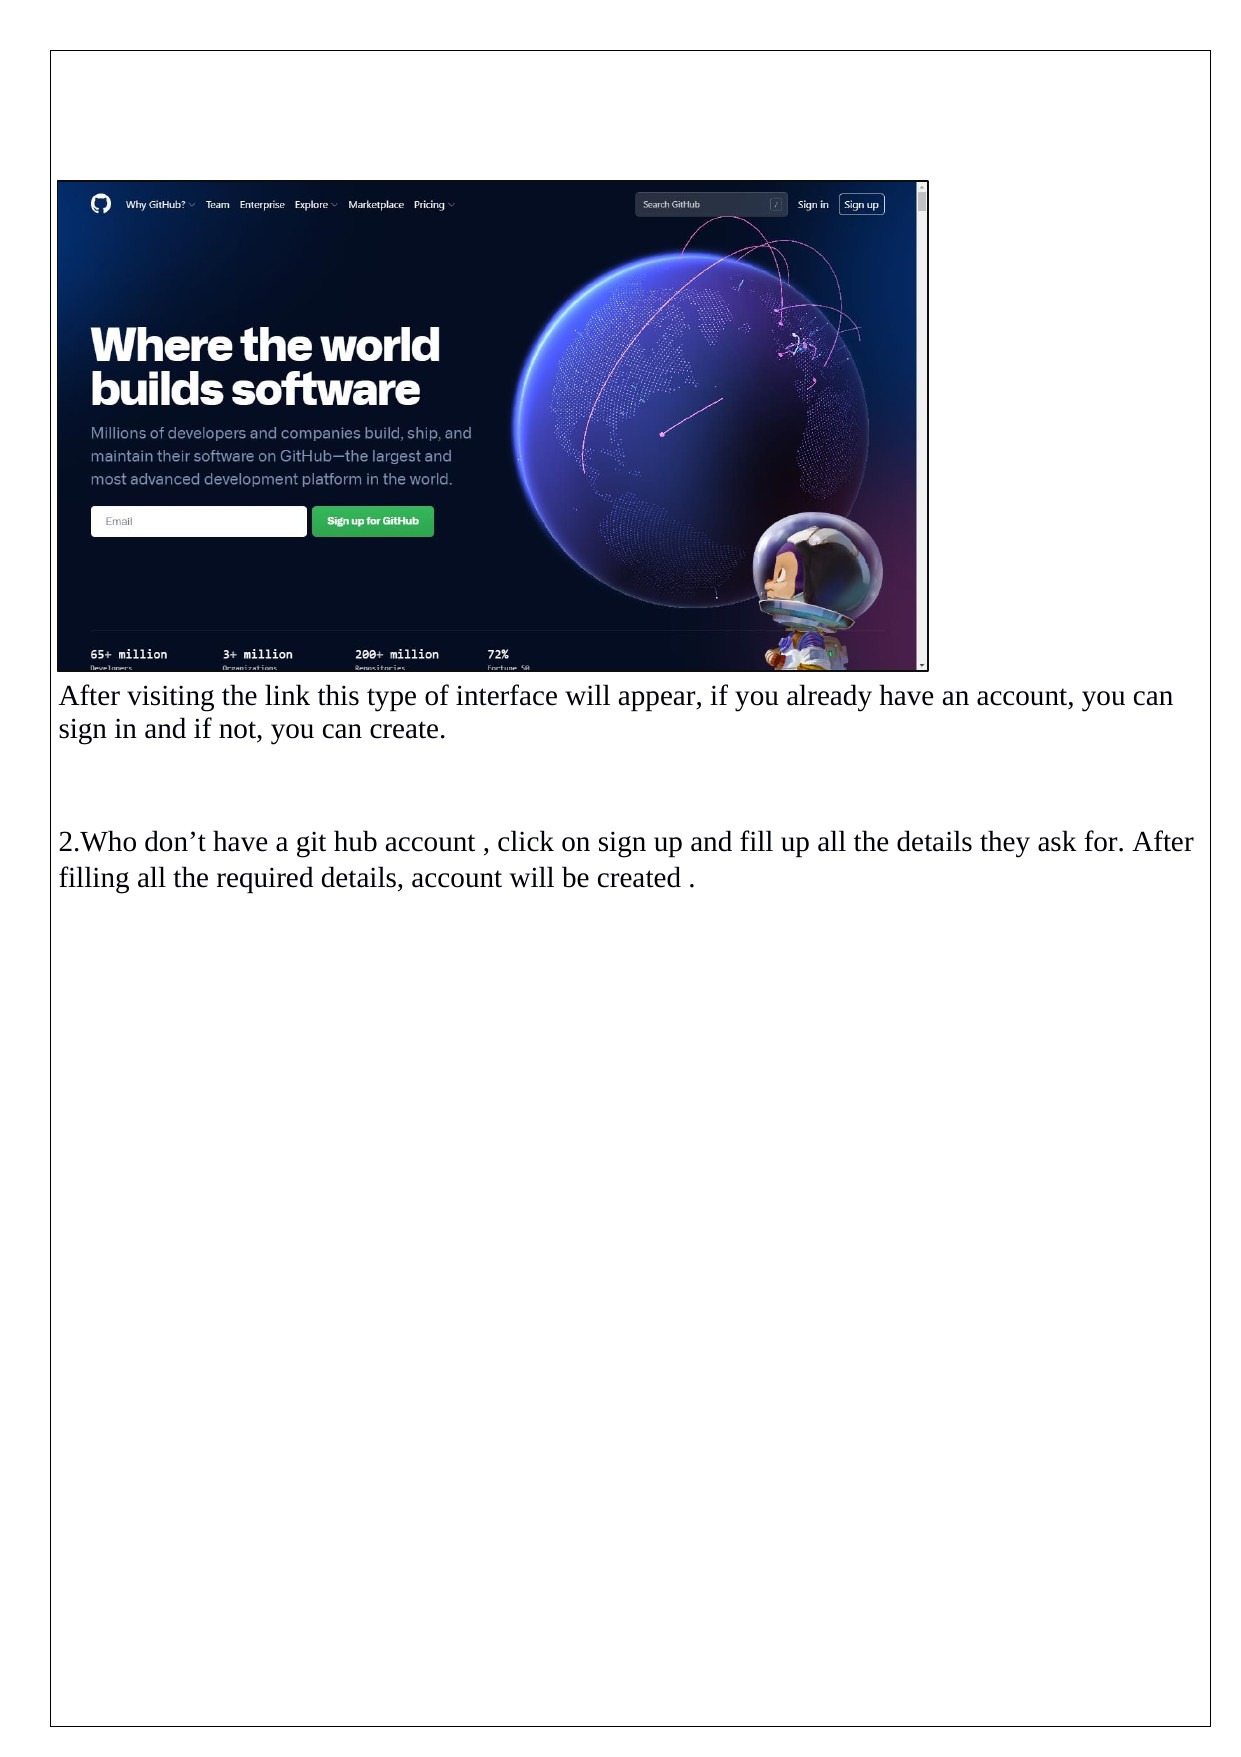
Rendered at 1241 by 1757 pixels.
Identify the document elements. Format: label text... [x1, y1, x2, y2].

text After visiting the link this type of interface will appear, if you already have an account, you can sign in and if not, you can create. [58, 679, 1205, 745]
text 2.Who don’t have a git hub account , click on sign up and fill up all the details they ask for. After filling all the required details, account will be created . [58, 824, 1210, 894]
picture [58, 182, 927, 670]
